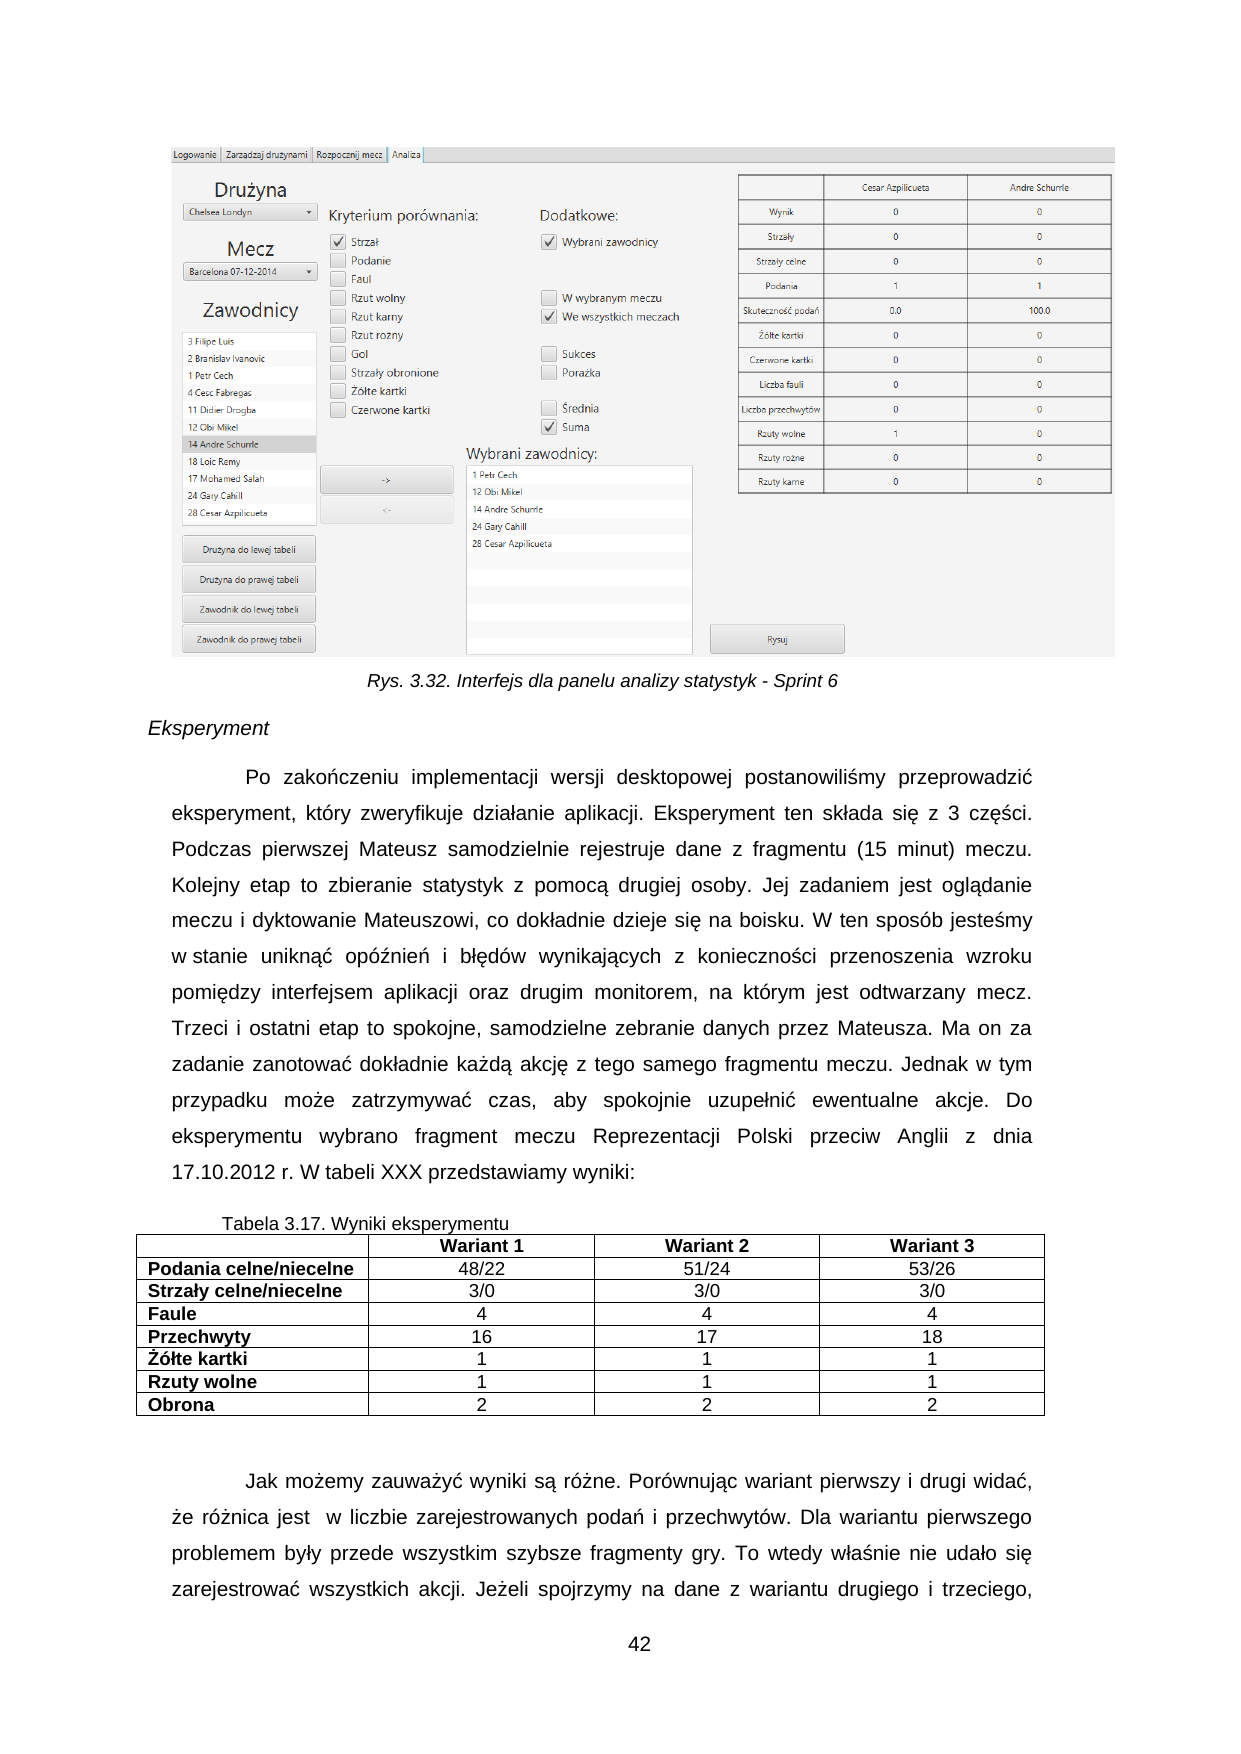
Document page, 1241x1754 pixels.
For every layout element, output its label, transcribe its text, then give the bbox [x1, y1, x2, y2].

table_cell Żółte kartki [137, 1348, 368, 1370]
table_cell 1 [820, 1348, 1044, 1370]
table_cell 1 [820, 1371, 1044, 1392]
table_cell 2 [820, 1393, 1044, 1415]
table_cell 3/0 [595, 1280, 819, 1302]
table_header [137, 1235, 368, 1257]
table_cell 4 [820, 1303, 1044, 1324]
table_cell 1 [369, 1371, 594, 1392]
table_cell 1 [369, 1348, 594, 1370]
table_cell 3/0 [369, 1280, 594, 1302]
table_cell Przechwyty [137, 1326, 368, 1347]
table_header Wariant 3 [820, 1235, 1044, 1257]
table_cell 48/22 [369, 1258, 594, 1279]
table_cell 53/26 [820, 1258, 1044, 1279]
table_cell Faule [137, 1303, 368, 1324]
table_cell Obrona [137, 1393, 368, 1415]
table_cell Strzały celne/niecelne [137, 1280, 368, 1302]
table_cell 1 [595, 1371, 819, 1392]
subtitle Eksperyment [148, 716, 1033, 740]
table_cell Rzuty wolne [137, 1371, 368, 1392]
table_cell 18 [820, 1326, 1044, 1347]
table_cell 51/24 [595, 1258, 819, 1279]
table_cell 3/0 [820, 1280, 1044, 1302]
table_cell 1 [595, 1348, 819, 1370]
text Po zakończeniu implementacji wersji desktopowej postanowiliśmy przeprowadzić eksperyment, który zweryfikuje działanie aplikacji. Eksperyment ten składa się z 3 części. Podczas pierwszej Mateusz samodzielnie rejestruje dane z fragmentu (15 minut) meczu. Kolejny etap to zbieranie statystyk z pomocą drugiej osoby. Jej zadaniem jest oglądanie meczu i dyktowanie Mateuszowi, co dokładnie dzieje się na boisku. W ten sposób jesteśmy w stanie uniknąć opóźnień i błędów wynikających z konieczności przenoszenia wzroku pomiędzy interfejsem aplikacji oraz drugim monitorem, na którym jest odtwarzany mecz. Trzeci i ostatni etap to spokojne, samodzielne zebranie danych przez Mateusza. Ma on za zadanie zanotować dokładnie każdą akcję z tego samego fragmentu meczu. Jednak w tym przypadku może zatrzymywać czas, aby spokojnie uzupełnić ewentualne akcje. Do eksperymentu wybrano fragment meczu Reprezentacji Polski przeciw Anglii z dnia 17.10.2012 r. W tabeli XXX przedstawiamy wyniki: [171, 764, 1033, 1184]
table_cell 2 [595, 1393, 819, 1415]
table_cell 4 [369, 1303, 594, 1324]
table_header Wariant 1 [369, 1235, 594, 1257]
table_header Wariant 2 [595, 1235, 819, 1257]
table_cell 16 [369, 1326, 594, 1347]
table_cell 4 [595, 1303, 819, 1324]
table_cell Podania celne/niecelne [137, 1258, 368, 1279]
picture [171, 147, 1115, 657]
table_cell 2 [369, 1393, 594, 1415]
table_cell 17 [595, 1326, 819, 1347]
